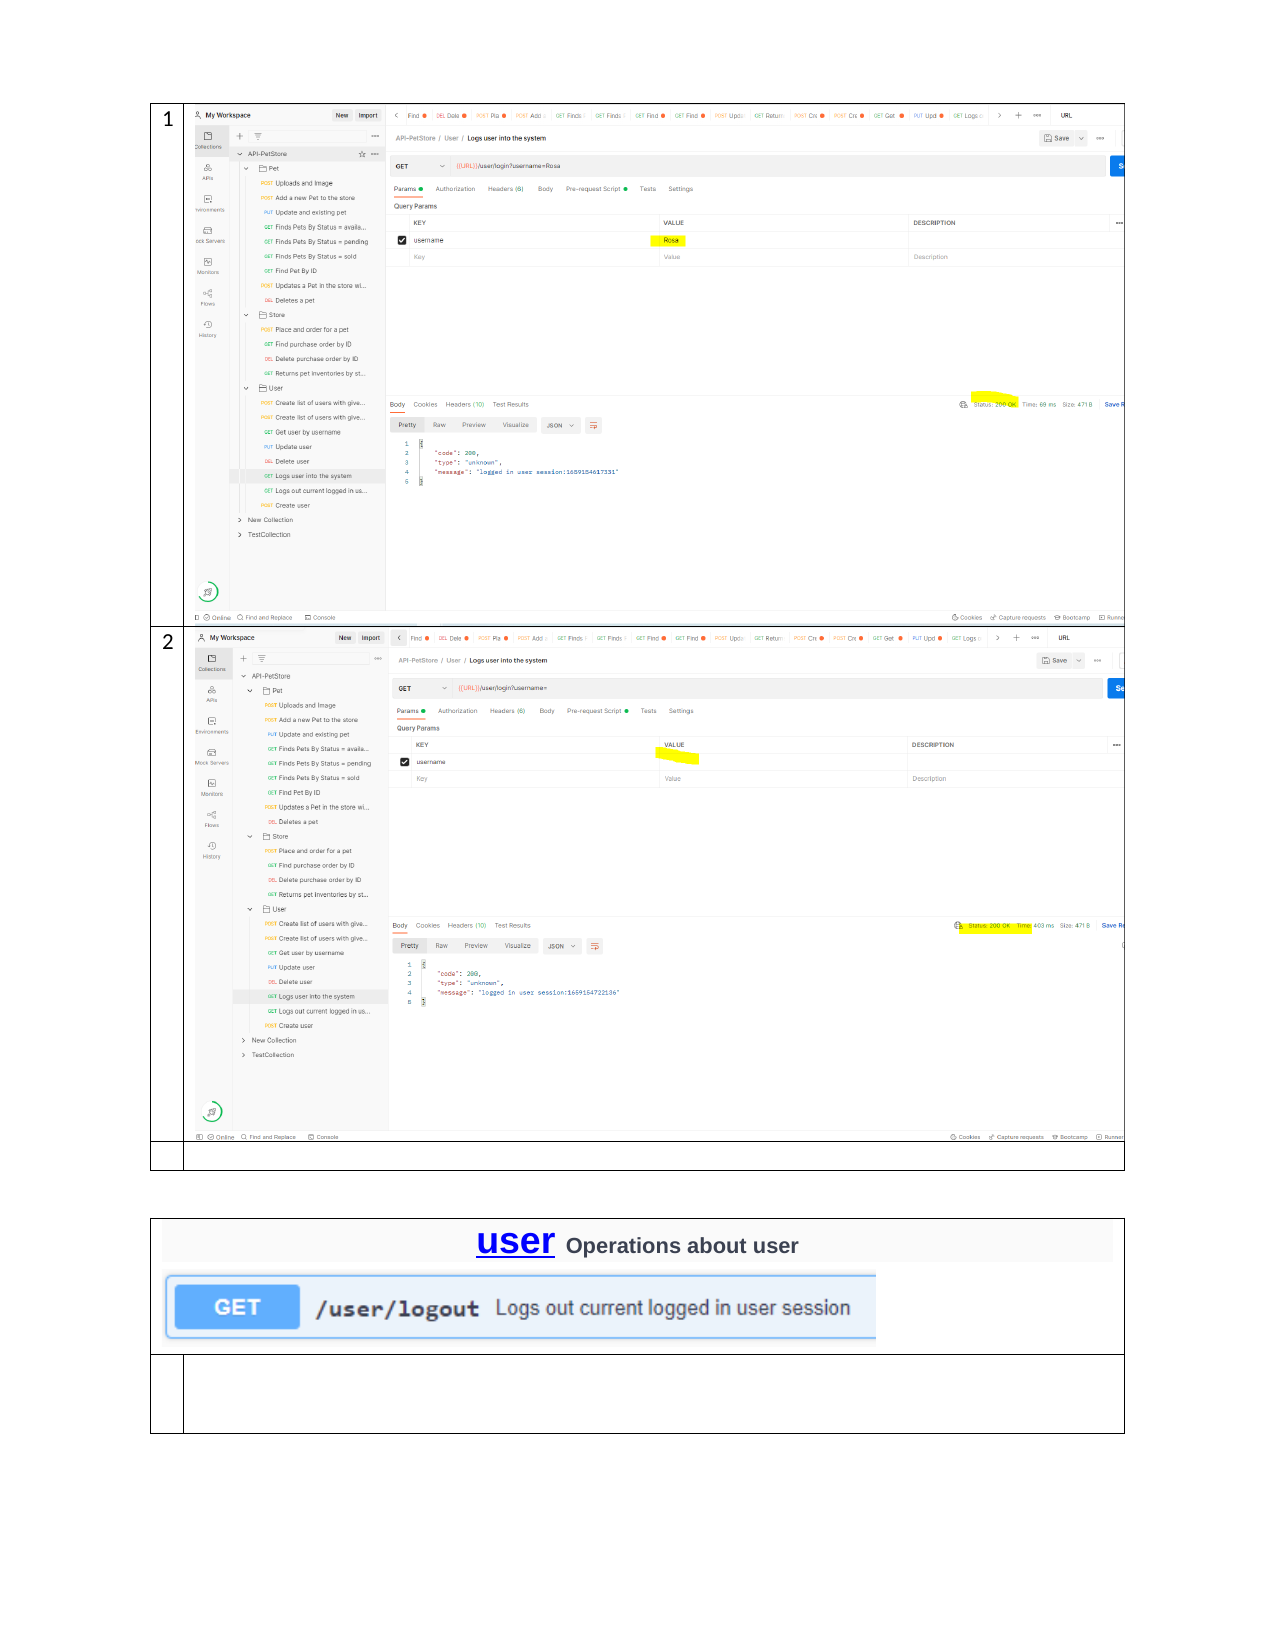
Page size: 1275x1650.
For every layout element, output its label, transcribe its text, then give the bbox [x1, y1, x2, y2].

picture [161, 1269, 876, 1347]
table_cell [184, 104, 195, 626]
table_cell [184, 1142, 1124, 1170]
table_cell 1 [151, 104, 183, 626]
table_cell [184, 627, 195, 1141]
table_cell [151, 1142, 183, 1170]
picture [195, 104, 1125, 626]
table_header user Operations about user [151, 1219, 1124, 1354]
table_cell [151, 1355, 183, 1433]
table_cell [184, 1355, 1124, 1433]
picture [195, 627, 1125, 1141]
table_cell 2 [151, 627, 183, 1141]
